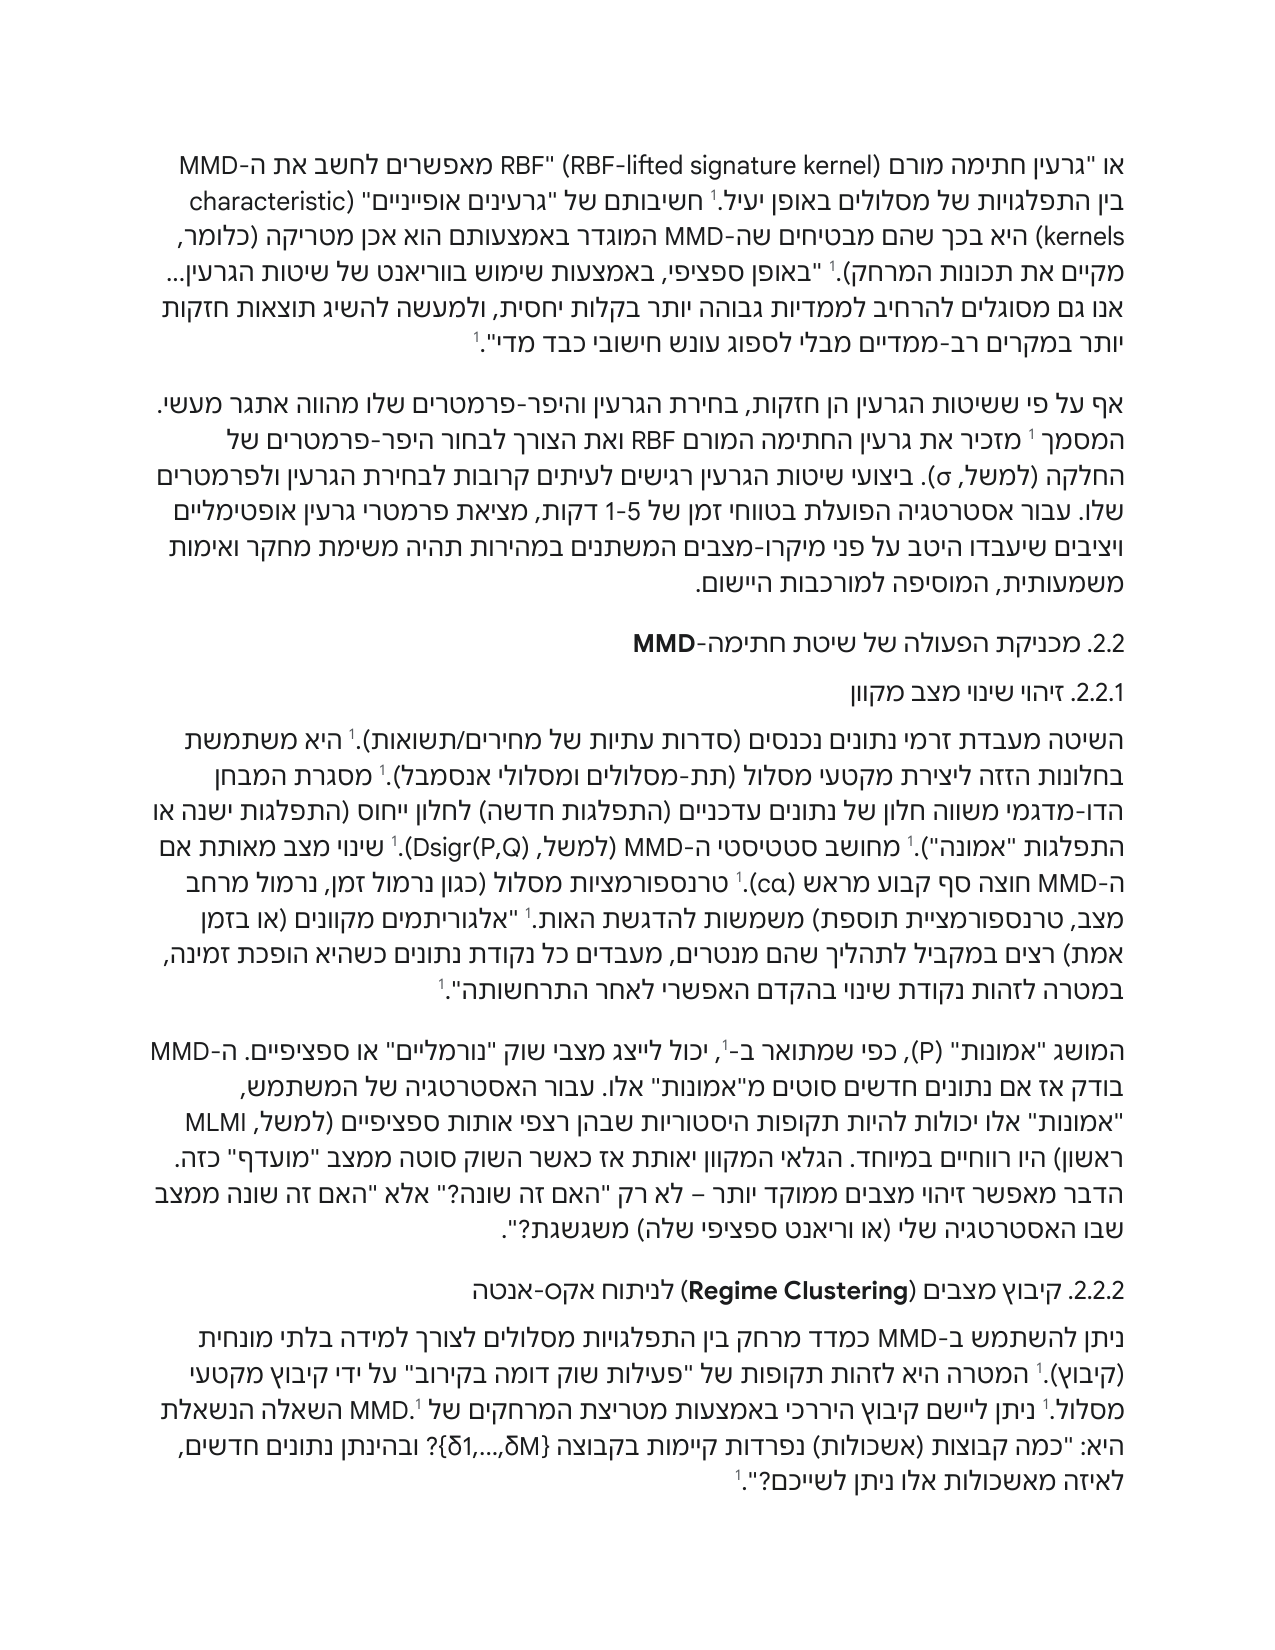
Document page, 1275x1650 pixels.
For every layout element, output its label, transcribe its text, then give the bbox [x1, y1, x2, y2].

subtitle 2.2.1. זיהוי שינוי מצב מקוון [150, 677, 1125, 708]
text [150, 150, 1125, 360]
subtitle 2.2.2. קיבוץ מצבים (Regime Clustering) לניתוח אקס-אנטה [150, 1275, 1125, 1307]
text אף על פי ששיטות הגרעין הן חזקות, בחירת הגרעין והיפר-פרמטרים שלו מהווה אתגר מעשי. המסמך 1 מזכיר את גרעין החתימה המורם RBF ואת הצורך לבחור היפר-פרמטרים של החלקה (למשל, σ). ביצועי שיטות הגרעין רגישים לעיתים קרובות לבחירת הגרעין ולפרמטרים שלו. עבור אסטרטגיה הפועלת בטווחי זמן של 1-5 דקות, מציאת פרמטרי גרעין אופטימליים ויציבים שיעבדו היטב על פני מיקרו-מצבים המשתנים במהירות תהיה משימת מחקר ואימות משמעותית, המוסיפה למורכבות היישום. [150, 389, 1125, 599]
text המושג "אמונות" (P), כפי שמתואר ב-1, יכול לייצג מצבי שוק "נורמליים" או ספציפיים. ה-MMD בודק אז אם נתונים חדשים סוטים מ"אמונות" אלו. עבור האסטרטגיה של המשתמש, "אמונות" אלו יכולות להיות תקופות היסטוריות שבהן רצפי אותות ספציפיים (למשל, MLMI ראשון) היו רווחיים במיוחד. הגלאי המקוון יאותת אז כאשר השוק סוטה ממצב "מועדף" כזה. הדבר מאפשר זיהוי מצבים ממוקד יותר – לא רק "האם זה שונה?" אלא "האם זה שונה ממצב שבו האסטרטגיה שלי (או וריאנט ספציפי שלה) משגשגת?". [150, 1036, 1125, 1246]
text השיטה מעבדת זרמי נתונים נכנסים (סדרות עתיות של מחירים/תשואות).1 היא משתמשת בחלונות הזזה ליצירת מקטעי מסלול (תת-מסלולים ומסלולי אנסמבל).1 מסגרת המבחן הדו-מדגמי משווה חלון של נתונים עדכניים (התפלגות חדשה) לחלון ייחוס (התפלגות ישנה או התפלגות "אמונה").1 מחושב סטטיסטי ה-MMD (למשל, Dsigr​(P,Q)).1 שינוי מצב מאותת אם ה-MMD חוצה סף קבוע מראש (cα​).1 טרנספורמציות מסלול (כגון נרמול זמן, נרמול מרחב מצב, טרנספורמציית תוספת) משמשות להדגשת האות.1 "אלגוריתמים מקוונים (או בזמן אמת) רצים במקביל לתהליך שהם מנטרים, מעבדים כל נקודת נתונים כשהיא הופכת זמינה, במטרה לזהות נקודת שינוי בהקדם האפשרי לאחר התרחשותה".1 [150, 725, 1125, 1007]
subtitle 2.2. מכניקת הפעולה של שיטת חתימה-MMD [150, 629, 1125, 660]
text ניתן להשתמש ב-MMD כמדד מרחק בין התפלגויות מסלולים לצורך למידה בלתי מונחית (קיבוץ).1 המטרה היא לזהות תקופות של "פעילות שוק דומה בקירוב" על ידי קיבוץ מקטעי מסלול.1 ניתן ליישם קיבוץ היררכי באמצעות מטריצת המרחקים של MMD.1 השאלה הנשאלת היא: "כמה קבוצות (אשכולות) נפרדות קיימות בקבוצה {δ1,...,δM}? ובהינתן נתונים חדשים, לאיזה מאשכולות אלו ניתן לשייכם?".1 [150, 1324, 1125, 1498]
